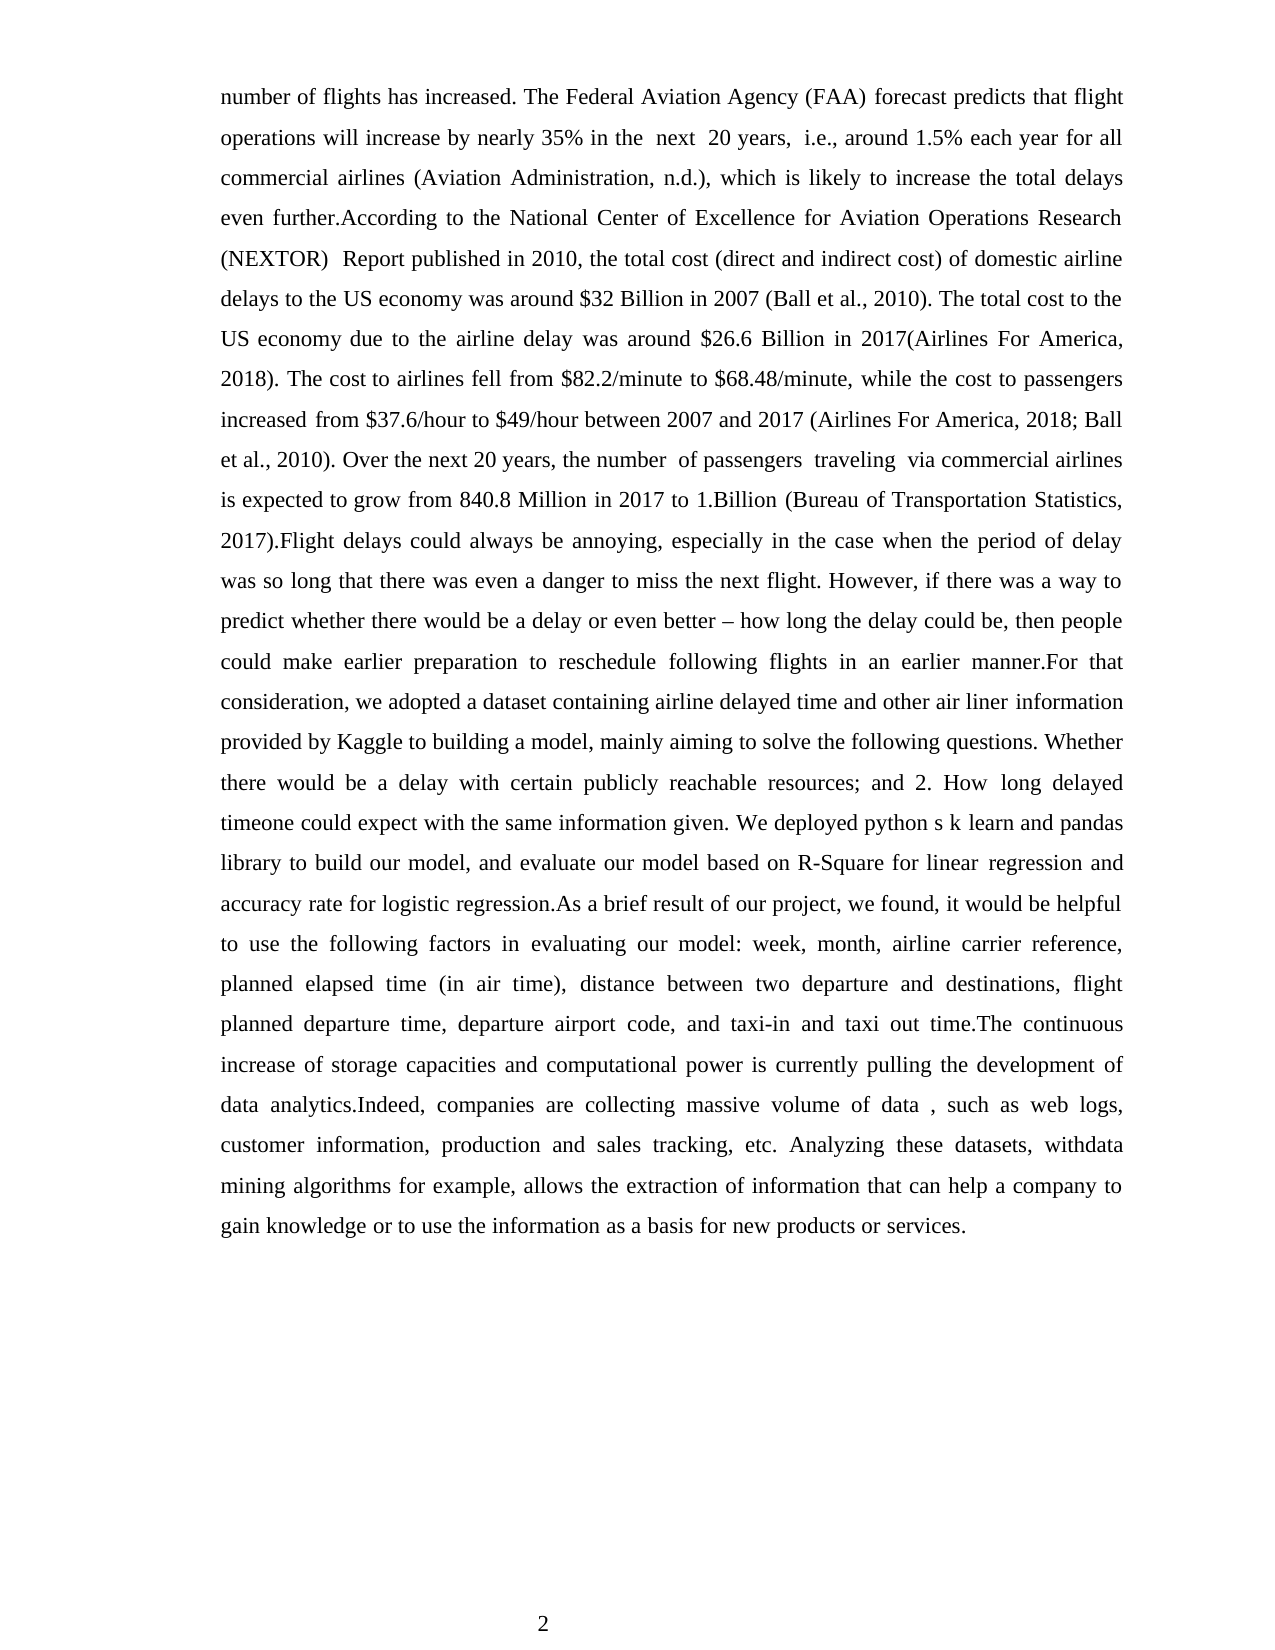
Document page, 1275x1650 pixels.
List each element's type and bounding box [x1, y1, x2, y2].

text [220, 83, 1123, 1238]
